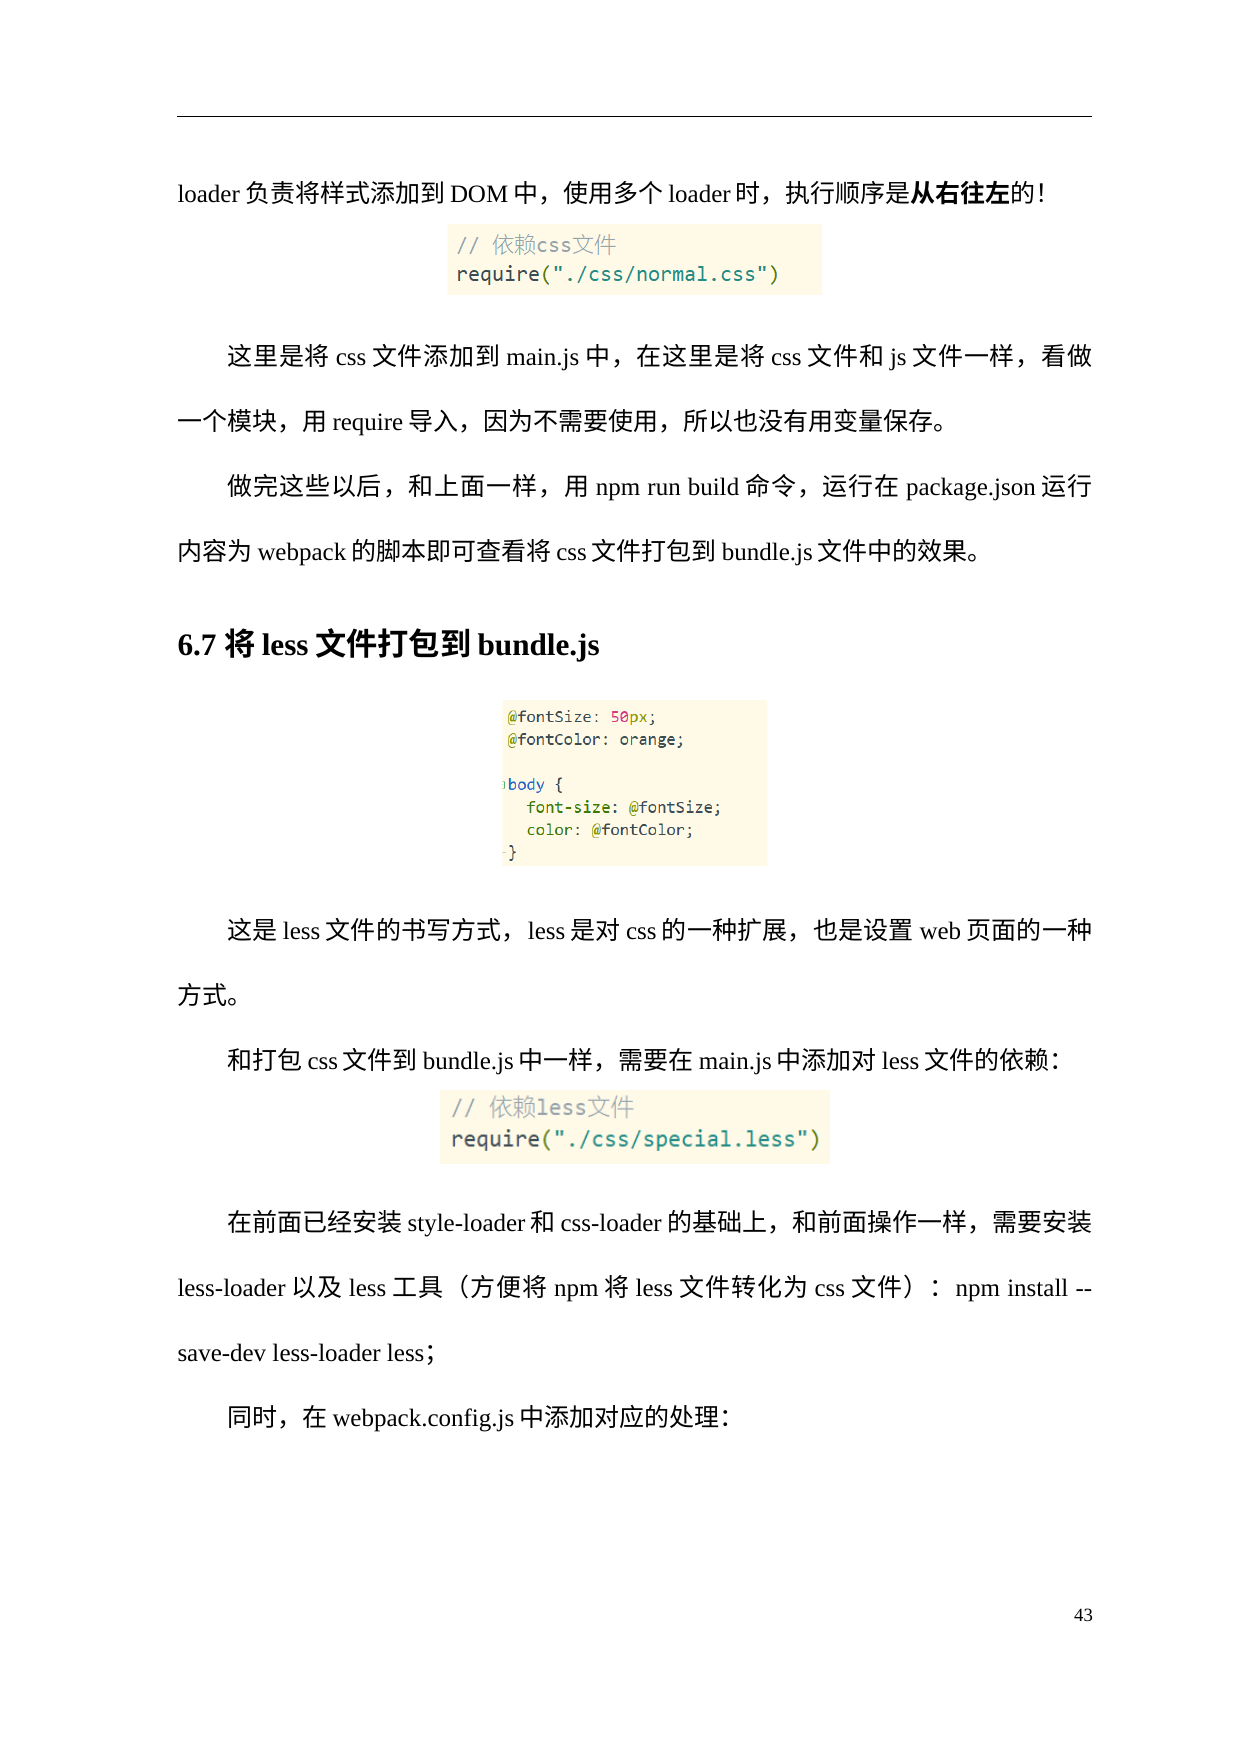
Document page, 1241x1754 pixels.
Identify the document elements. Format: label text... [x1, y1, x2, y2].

subtitle 将less文件打包到bundle.js [177, 609, 1092, 674]
text 在前面已经安装style-loader和css-loader的基础上，和前面操作一样，需要安装less-loader以及less工具（方便将npm将less文件转化为css文件）：npm install --save-dev less-loader less； [177, 1188, 1092, 1383]
picture [439, 1090, 830, 1164]
text 做完这些以后，和上面一样，用npm run build命令，运行在package.json运行内容为webpack的脚本即可查看将css文件打包到bundle.js文件中的效果。 [177, 452, 1092, 582]
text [177, 159, 1092, 224]
text 这里是将css文件添加到main.js中，在这里是将css文件和js文件一样，看做一个模块，用require导入，因为不需要使用，所以也没有用变量保存。 [177, 322, 1092, 452]
text 同时，在webpack.config.js中添加对应的处理： [177, 1383, 1092, 1448]
picture [502, 700, 768, 866]
picture [447, 224, 823, 295]
text 这是less文件的书写方式，less是对css的一种扩展，也是设置web页面的一种方式。 [177, 896, 1092, 1026]
text 和打包css文件到bundle.js中一样，需要在main.js中添加对less文件的依赖： [177, 1026, 1092, 1091]
